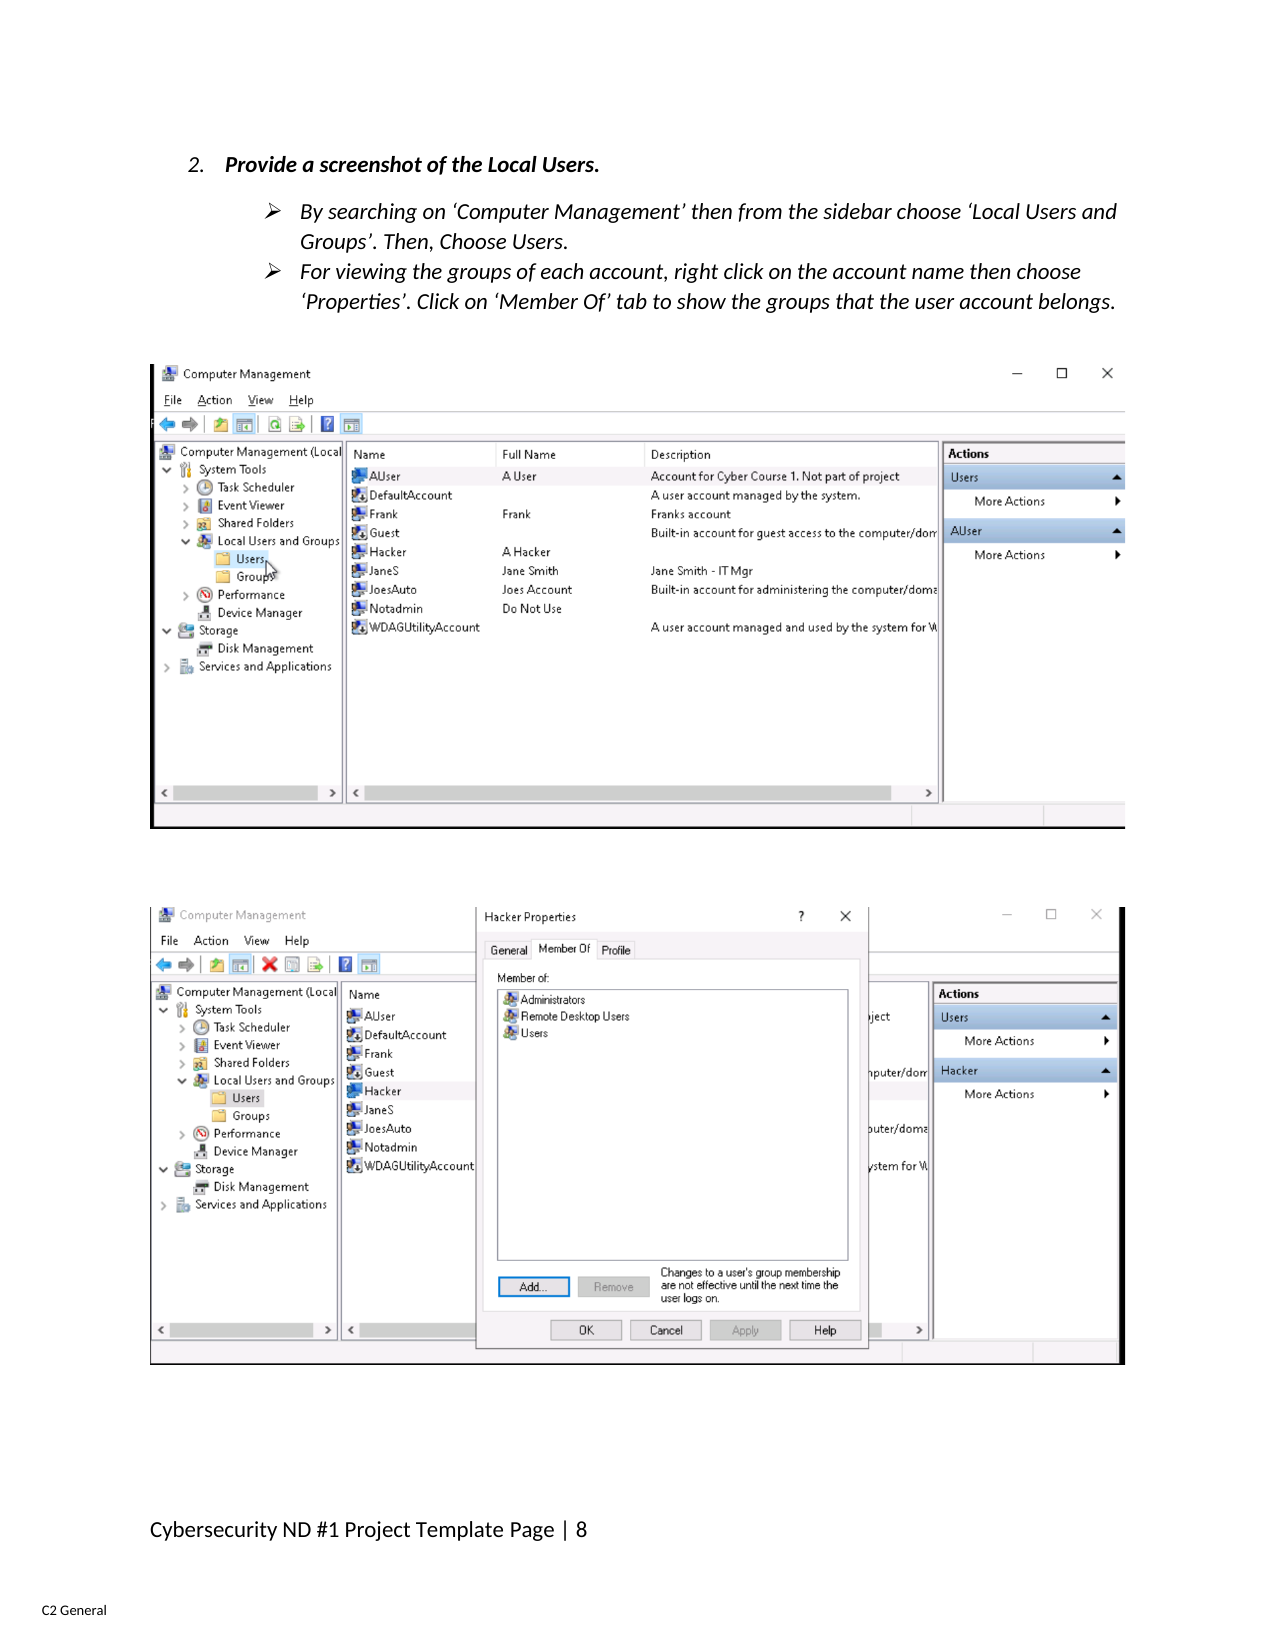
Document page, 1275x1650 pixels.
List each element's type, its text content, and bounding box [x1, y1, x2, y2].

list Provide a screenshot of the Local Users. [187, 150, 1125, 178]
picture [150, 364, 1125, 829]
picture [150, 907, 1125, 1365]
list By searching on ‘Computer Management’ then from the sidebar choose ‘Local Users and Groups’. Then, Choose Users. [262, 197, 1125, 255]
list For viewing the groups of each account, right click on the account name then choose ‘Properties’. Click on ‘Member Of’ tab to show the groups that the user account belongs. [262, 257, 1125, 316]
